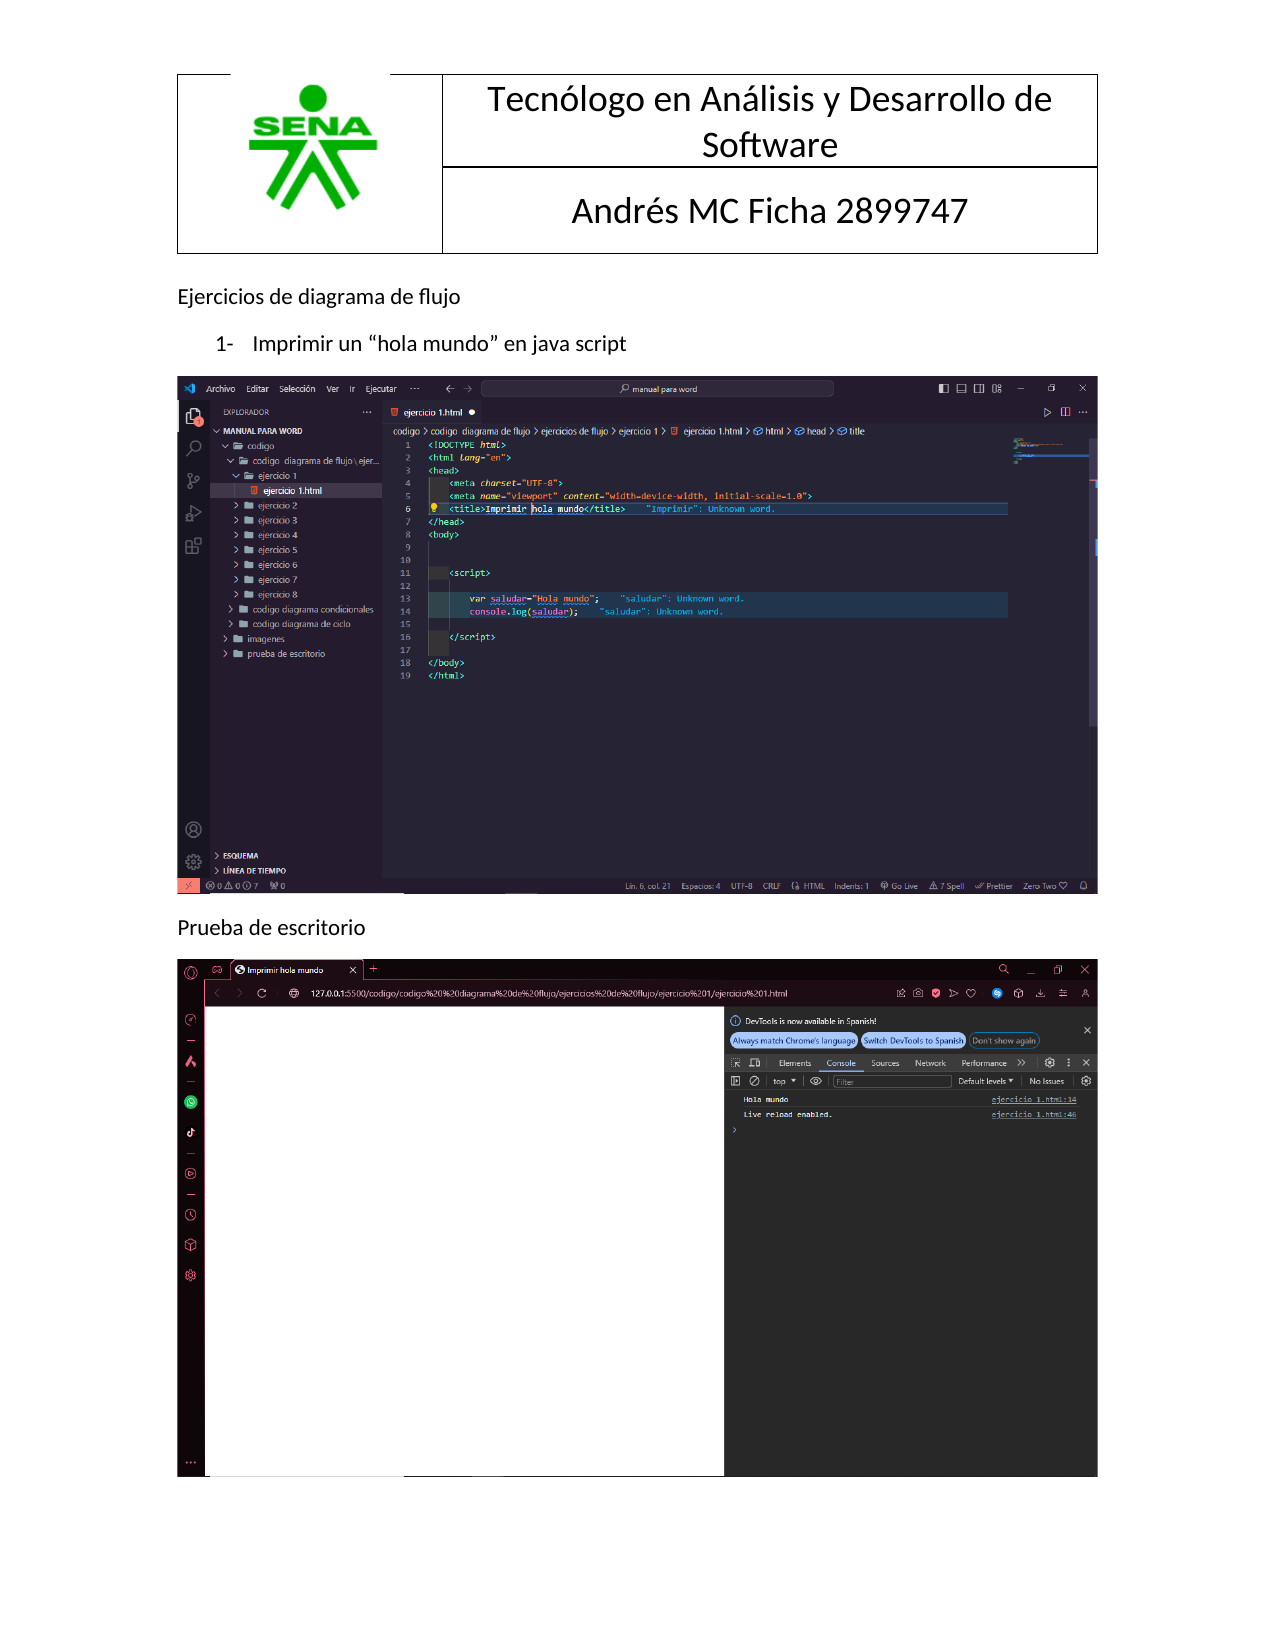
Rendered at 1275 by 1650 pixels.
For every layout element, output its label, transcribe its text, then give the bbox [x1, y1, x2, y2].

picture [230, 74, 390, 226]
text Prueba de escritorio [177, 913, 1098, 941]
picture [177, 959, 1098, 1477]
text Ejercicios de diagrama de flujo [177, 282, 1098, 310]
list Imprimir un “hola mundo” en java script [215, 329, 1098, 357]
picture [177, 376, 1098, 894]
